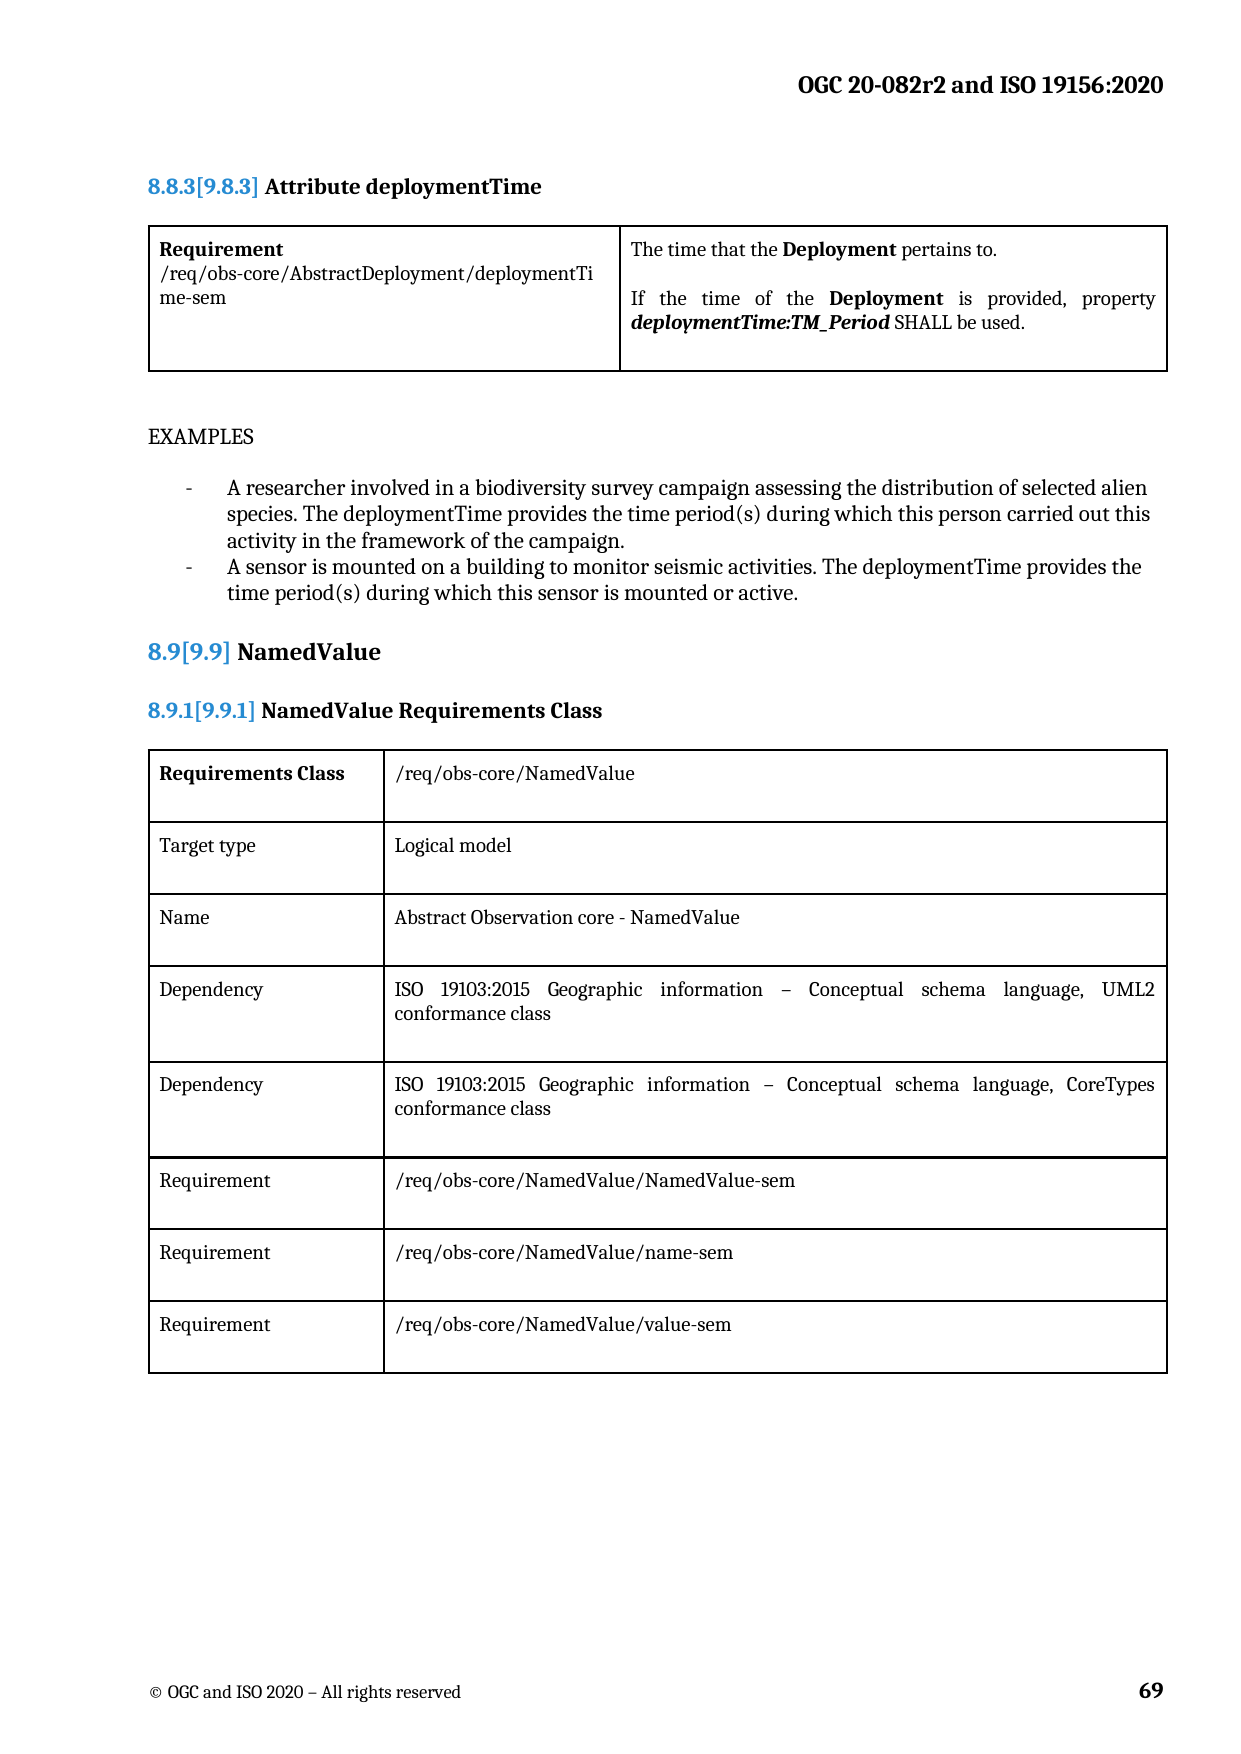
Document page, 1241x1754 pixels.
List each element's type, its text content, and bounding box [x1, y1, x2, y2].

subtitle NamedValue [148, 638, 1163, 667]
table_cell /req/obs-core/NamedValue/NamedValue-sem [385, 1159, 1166, 1228]
table_header /req/obs-core/NamedValue [385, 751, 1166, 821]
table_cell Logical model [385, 823, 1166, 893]
table_cell Dependency [150, 1063, 383, 1156]
table_cell Abstract Observation core - NamedValue [385, 895, 1166, 965]
subtitle NamedValue Requirements Class [148, 698, 1163, 724]
table_cell ISO 19103:2015 Geographic information – Conceptual schema language, UML2 conformance class [385, 967, 1166, 1061]
table_cell Requirement [150, 1302, 383, 1372]
table_header Requirements Class [150, 751, 383, 821]
table_header Requirement /req/obs-core/AbstractDeployment/deploymentTime-sem [150, 227, 619, 370]
table_cell Target type [150, 823, 383, 893]
text EXAMPLES [148, 423, 1163, 450]
table_cell /req/obs-core/NamedValue/name-sem [385, 1230, 1166, 1300]
table_header The time that the Deployment pertains to. If the time of the Deployment is provided, property deploymentTime:TM_Period SHALL be used. [621, 227, 1166, 370]
subtitle Attribute deploymentTime [148, 174, 1163, 200]
table_cell /req/obs-core/NamedValue/value-sem [385, 1302, 1166, 1372]
list A researcher involved in a biodiversity survey campaign assessing the distribution of selected alien species. The deploymentTime provides the time period(s) during which this person carried out this activity in the framework of the campaign. [185, 475, 1163, 554]
table_cell Dependency [150, 967, 383, 1061]
list A sensor is mounted on a building to monitor seismic activities. The deploymentTime provides the time period(s) during which this sensor is mounted or active. [185, 554, 1163, 607]
table_cell ISO 19103:2015 Geographic information – Conceptual schema language, CoreTypes conformance class [385, 1063, 1166, 1156]
table_cell Name [150, 895, 383, 965]
table_cell Requirement [150, 1230, 383, 1300]
table_cell Requirement [150, 1159, 383, 1228]
